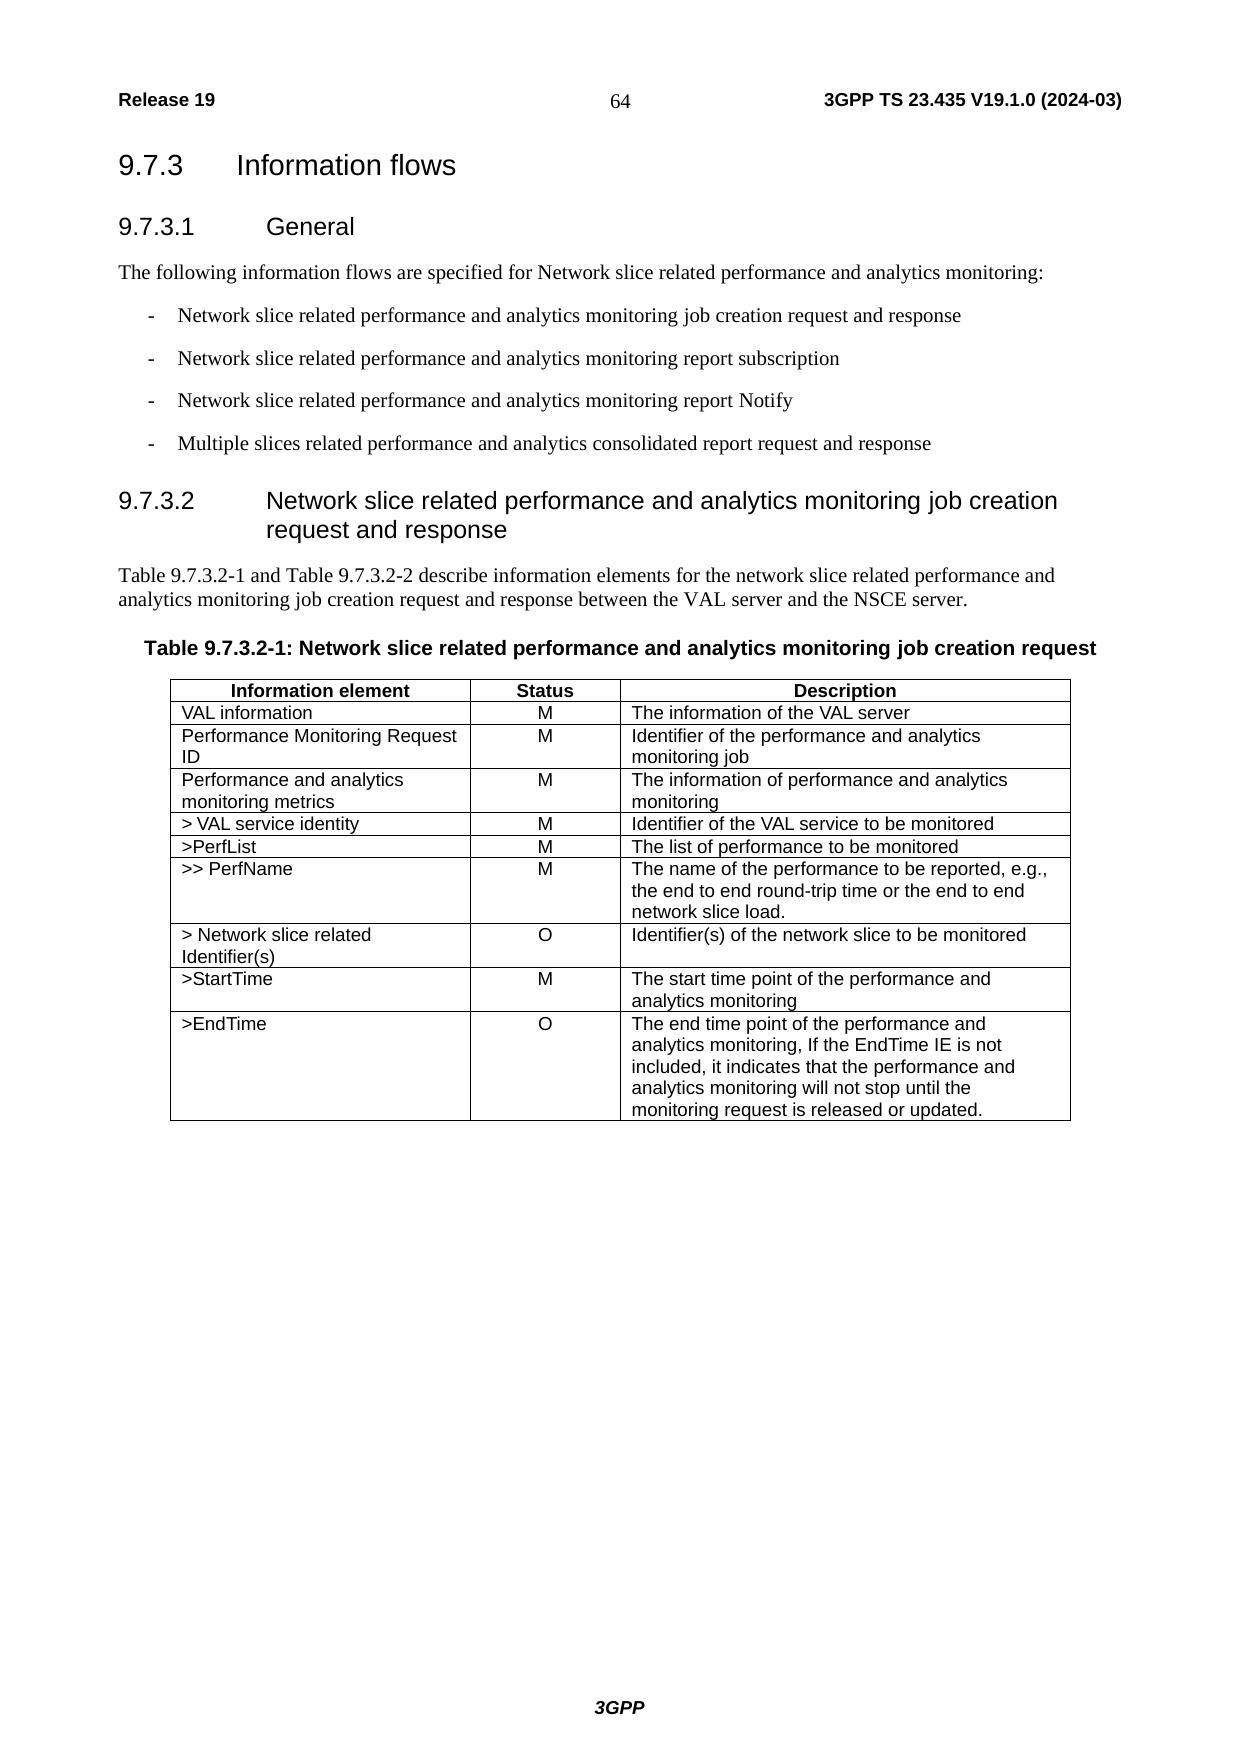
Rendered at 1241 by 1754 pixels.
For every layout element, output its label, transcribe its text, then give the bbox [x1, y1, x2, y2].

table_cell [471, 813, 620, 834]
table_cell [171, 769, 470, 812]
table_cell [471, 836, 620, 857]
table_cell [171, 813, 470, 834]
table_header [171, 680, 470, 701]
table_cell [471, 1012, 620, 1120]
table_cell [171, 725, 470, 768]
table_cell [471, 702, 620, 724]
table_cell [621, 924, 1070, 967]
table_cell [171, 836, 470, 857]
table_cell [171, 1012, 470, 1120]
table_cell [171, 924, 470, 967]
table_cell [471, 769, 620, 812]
text - Multiple slices related performance and analytics consolidated report request and response [148, 431, 1122, 455]
subtitle 9.7.3 Information flows [118, 147, 1122, 181]
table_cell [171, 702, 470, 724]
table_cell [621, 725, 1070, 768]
text - Network slice related performance and analytics monitoring report Notify [148, 388, 1122, 412]
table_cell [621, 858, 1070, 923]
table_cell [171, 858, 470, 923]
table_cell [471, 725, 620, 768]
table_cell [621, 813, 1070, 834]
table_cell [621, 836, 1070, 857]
text Table 9.7.3.2-1 and Table 9.7.3.2-2 describe information elements for the network slice related performance and analytics monitoring job creation request and response between the VAL server and the NSCE server. [118, 563, 1122, 611]
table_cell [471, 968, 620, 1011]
text The following information flows are specified for Network slice related performance and analytics monitoring: [118, 260, 1122, 284]
subtitle 9.7.3.1 General [118, 212, 1122, 241]
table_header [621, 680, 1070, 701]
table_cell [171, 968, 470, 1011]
text - Network slice related performance and analytics monitoring report subscription [148, 345, 1122, 369]
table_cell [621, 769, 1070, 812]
text - Network slice related performance and analytics monitoring job creation request and response [148, 303, 1122, 327]
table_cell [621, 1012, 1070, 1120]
subtitle 9.7.3.2 Network slice related performance and analytics monitoring job creation request and response [118, 486, 1122, 544]
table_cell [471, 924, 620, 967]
text Table 9.7.3.2-1: Network slice related performance and analytics monitoring job creation request [118, 636, 1122, 660]
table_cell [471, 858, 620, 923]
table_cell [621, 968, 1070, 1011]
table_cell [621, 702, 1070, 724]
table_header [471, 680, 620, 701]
